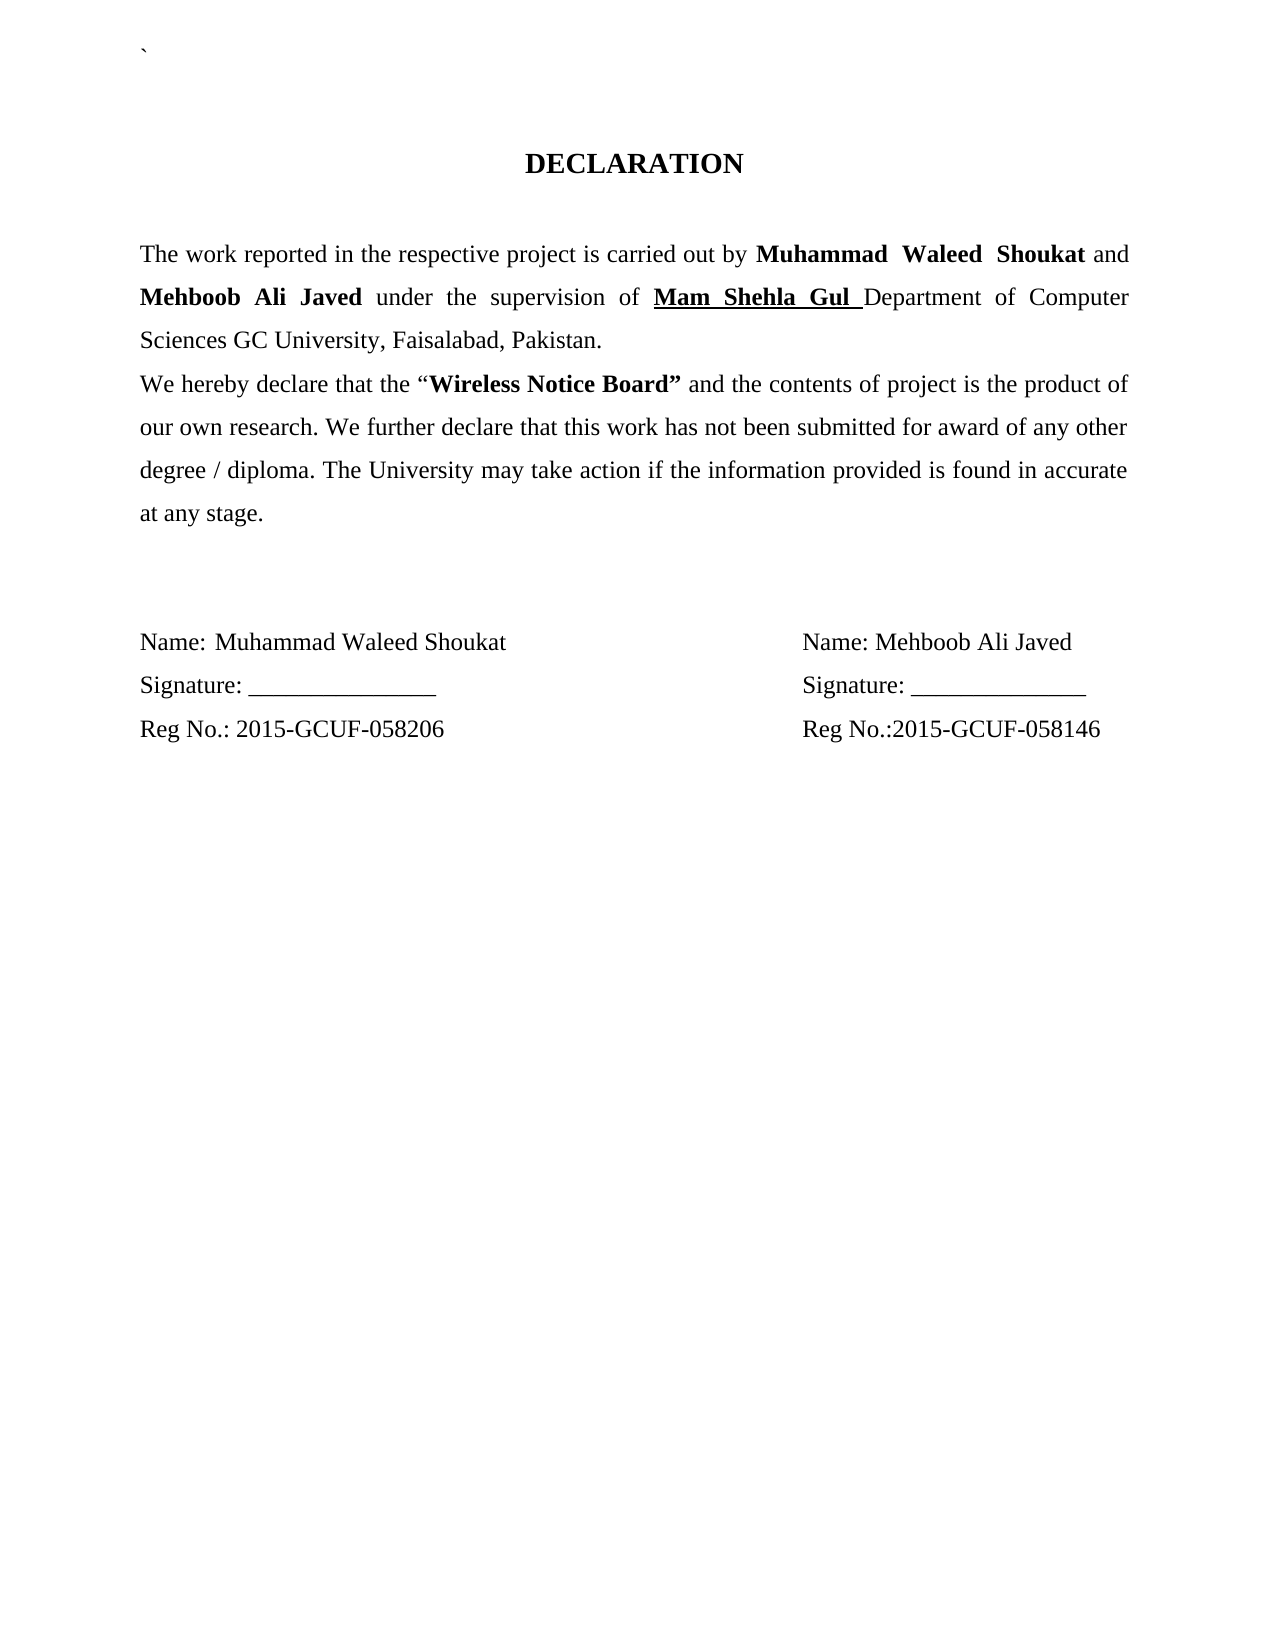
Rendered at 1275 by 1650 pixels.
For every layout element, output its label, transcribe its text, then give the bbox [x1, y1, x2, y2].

text Reg No.: 2015-GCUF-058206 Reg No.:2015-GCUF-058146 [139, 714, 1129, 742]
text Name: Muhammad Waleed Shoukat Name: Mehboob Ali Javed [139, 627, 1129, 656]
text We hereby declare that the “Wireless Notice Board” and the contents of project is the product of our own research. We further declare that this work has not been submitted for award of any other degree / diploma. The University may take action if the information provided is found in accurate at any stage. [139, 369, 1129, 527]
text Signature: _______________ Signature: ______________ [139, 671, 1129, 699]
text DECLARATION [139, 146, 1129, 179]
text The work reported in the respective project is carried out by Muhammad Waleed Shoukat and Mehboob Ali Javed under the supervision of Mam Shehla Gul Department of Computer Sciences GC University, Faisalabad, Pakistan. [139, 239, 1129, 354]
